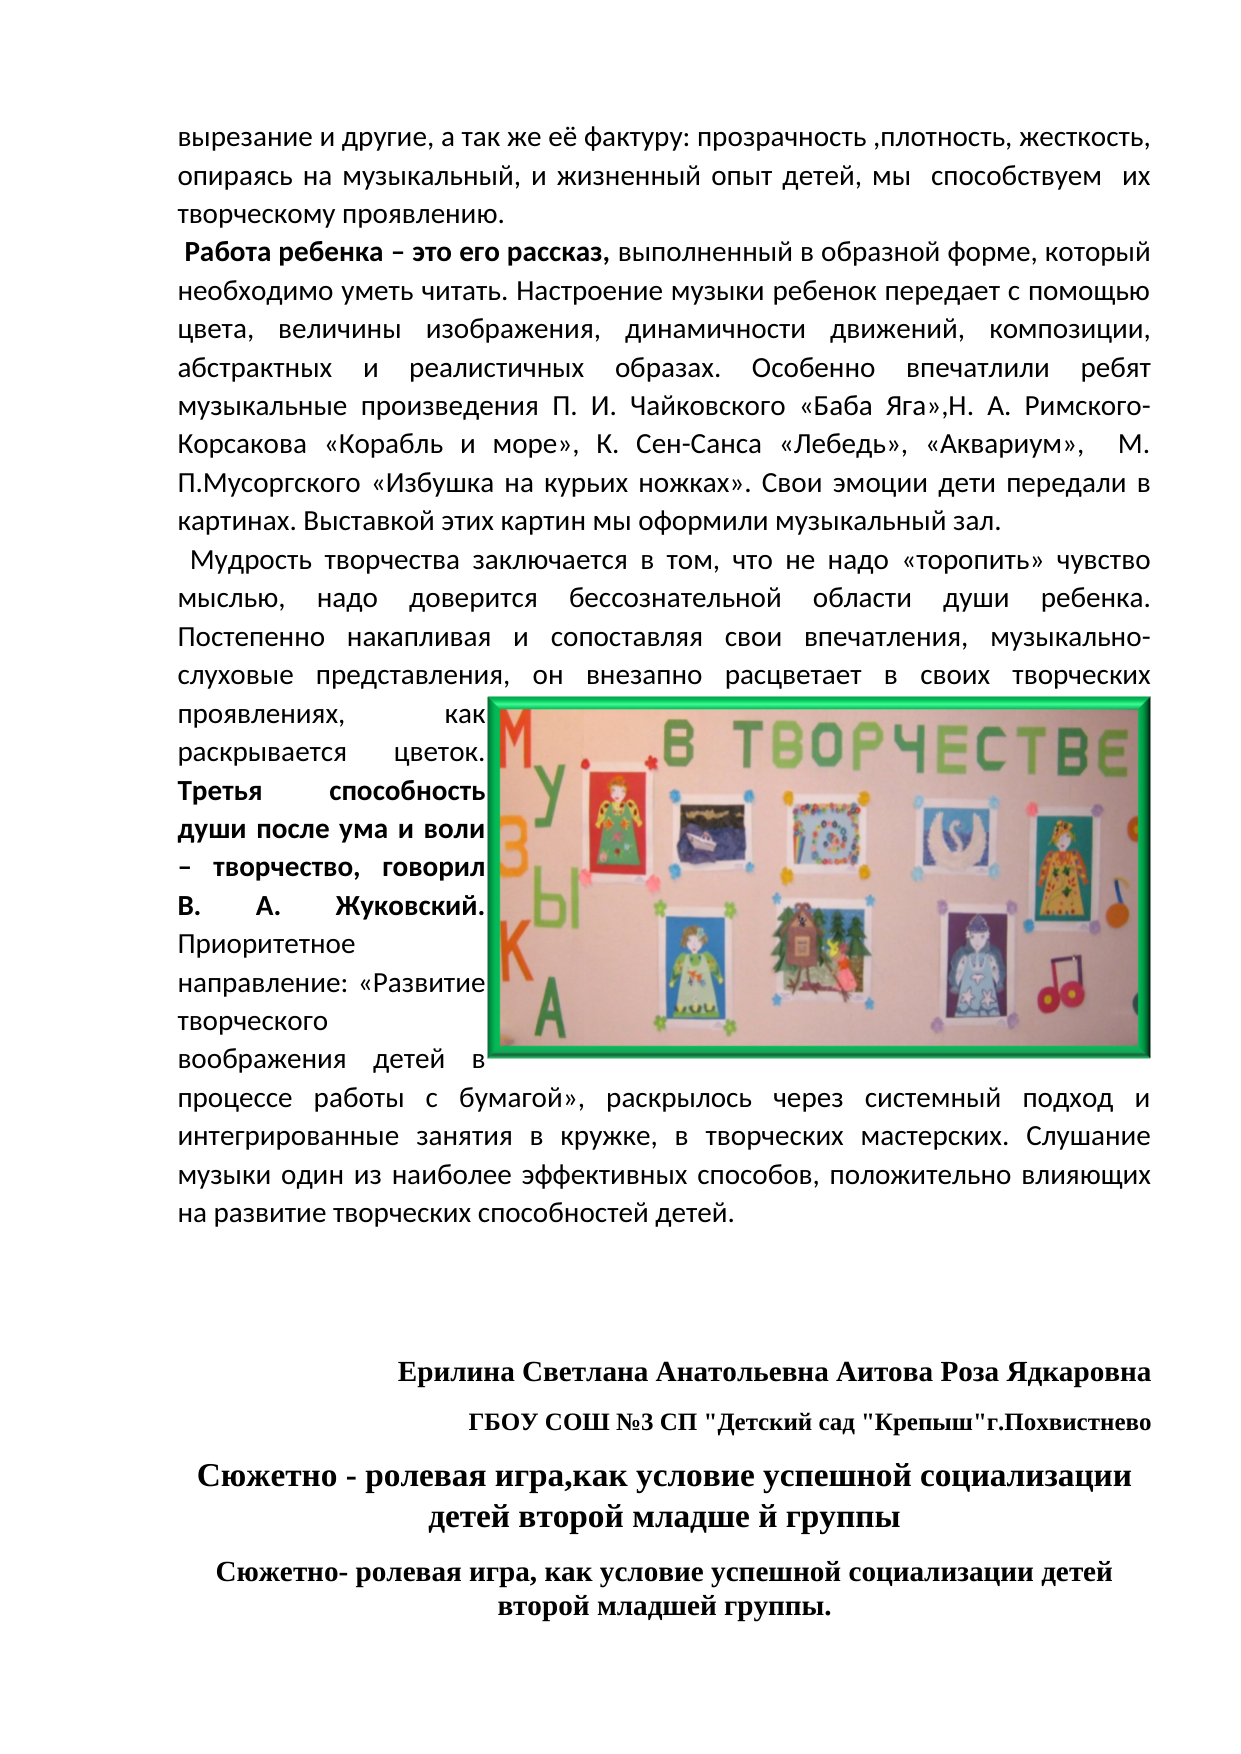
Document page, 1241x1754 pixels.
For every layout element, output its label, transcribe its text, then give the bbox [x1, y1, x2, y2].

text Сюжетно - ролевая игра,как условие успешной социализации детей второй младше й группы [177, 1455, 1152, 1534]
text ГБОУ СОШ №3 СП "Детский сад "Крепыш"г.Похвистнево [177, 1407, 1152, 1436]
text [177, 118, 1152, 231]
text Работа ребенка – это его рассказ, выполненный в образной форме, который необходимо уметь читать. Настроение музыки ребенок передает с помощью цвета, величины изображения, динамичности движений, композиции, абстрактных и реалистичных образах. Особенно впечатлили ребят музыкальные произведения П. И. Чайковского «Баба Яга»,Н. А. Римского-Корсакова «Корабль и море», К. Сен-Санса «Лебедь», «Аквариум», М. П.Мусоргского «Избушка на курьих ножках». Свои эмоции дети передали в картинах. Выставкой этих картин мы оформили музыкальный зал. [177, 233, 1152, 538]
picture [485, 694, 1152, 1060]
text Сюжетно- ролевая игра, как условие успешной социализации детей второй младшей группы. [177, 1554, 1152, 1621]
text Ерилина Светлана Анатольевна Аитова Роза Ядкаровна [177, 1354, 1152, 1388]
